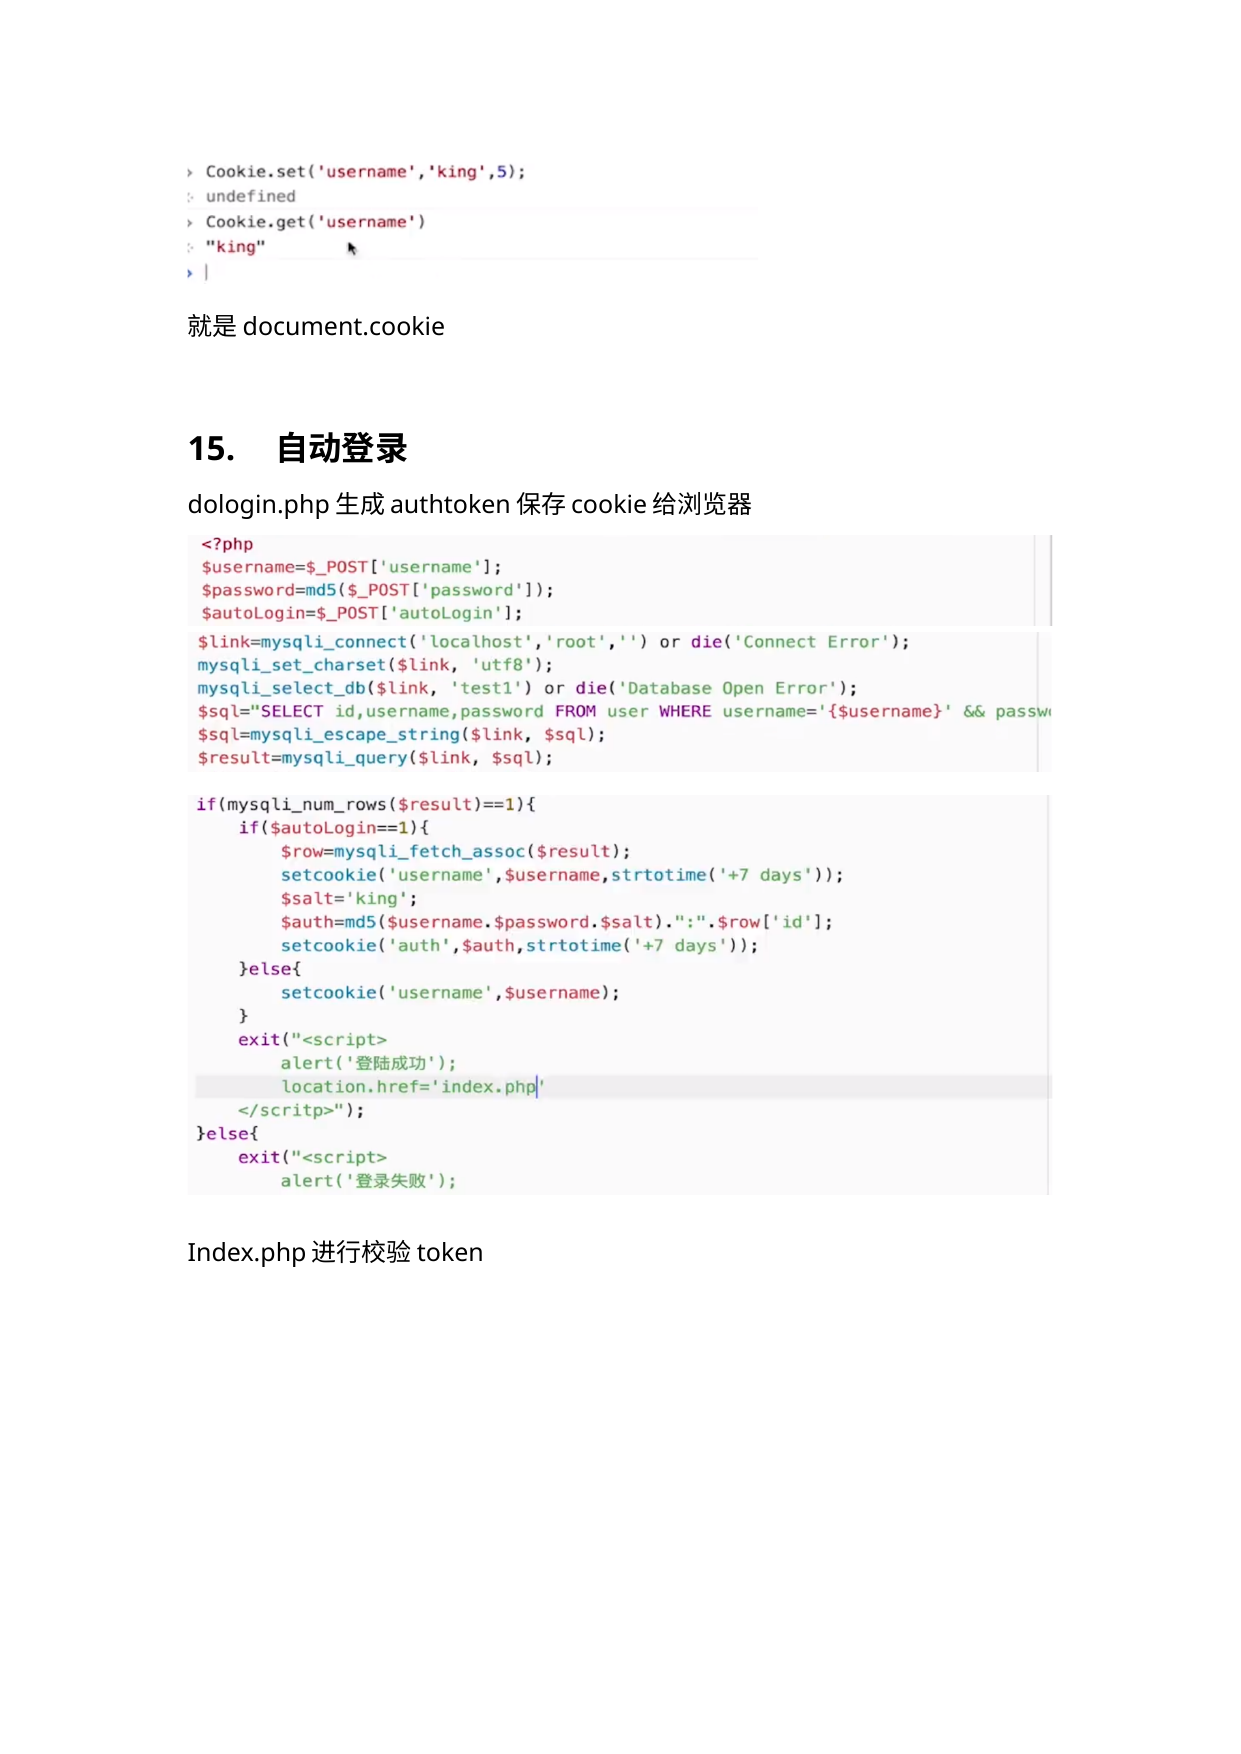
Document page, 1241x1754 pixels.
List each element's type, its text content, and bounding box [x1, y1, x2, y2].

picture [187, 162, 759, 284]
picture [187, 535, 1053, 626]
text Index.php进行校验token [187, 1218, 1053, 1283]
subtitle 自动登录 [187, 422, 1053, 470]
text dologin.php生成authtoken保存cookie给浏览器 [187, 470, 1053, 535]
text 就是document.cookie [187, 292, 1053, 357]
picture [187, 632, 1052, 772]
picture [187, 795, 1053, 1195]
